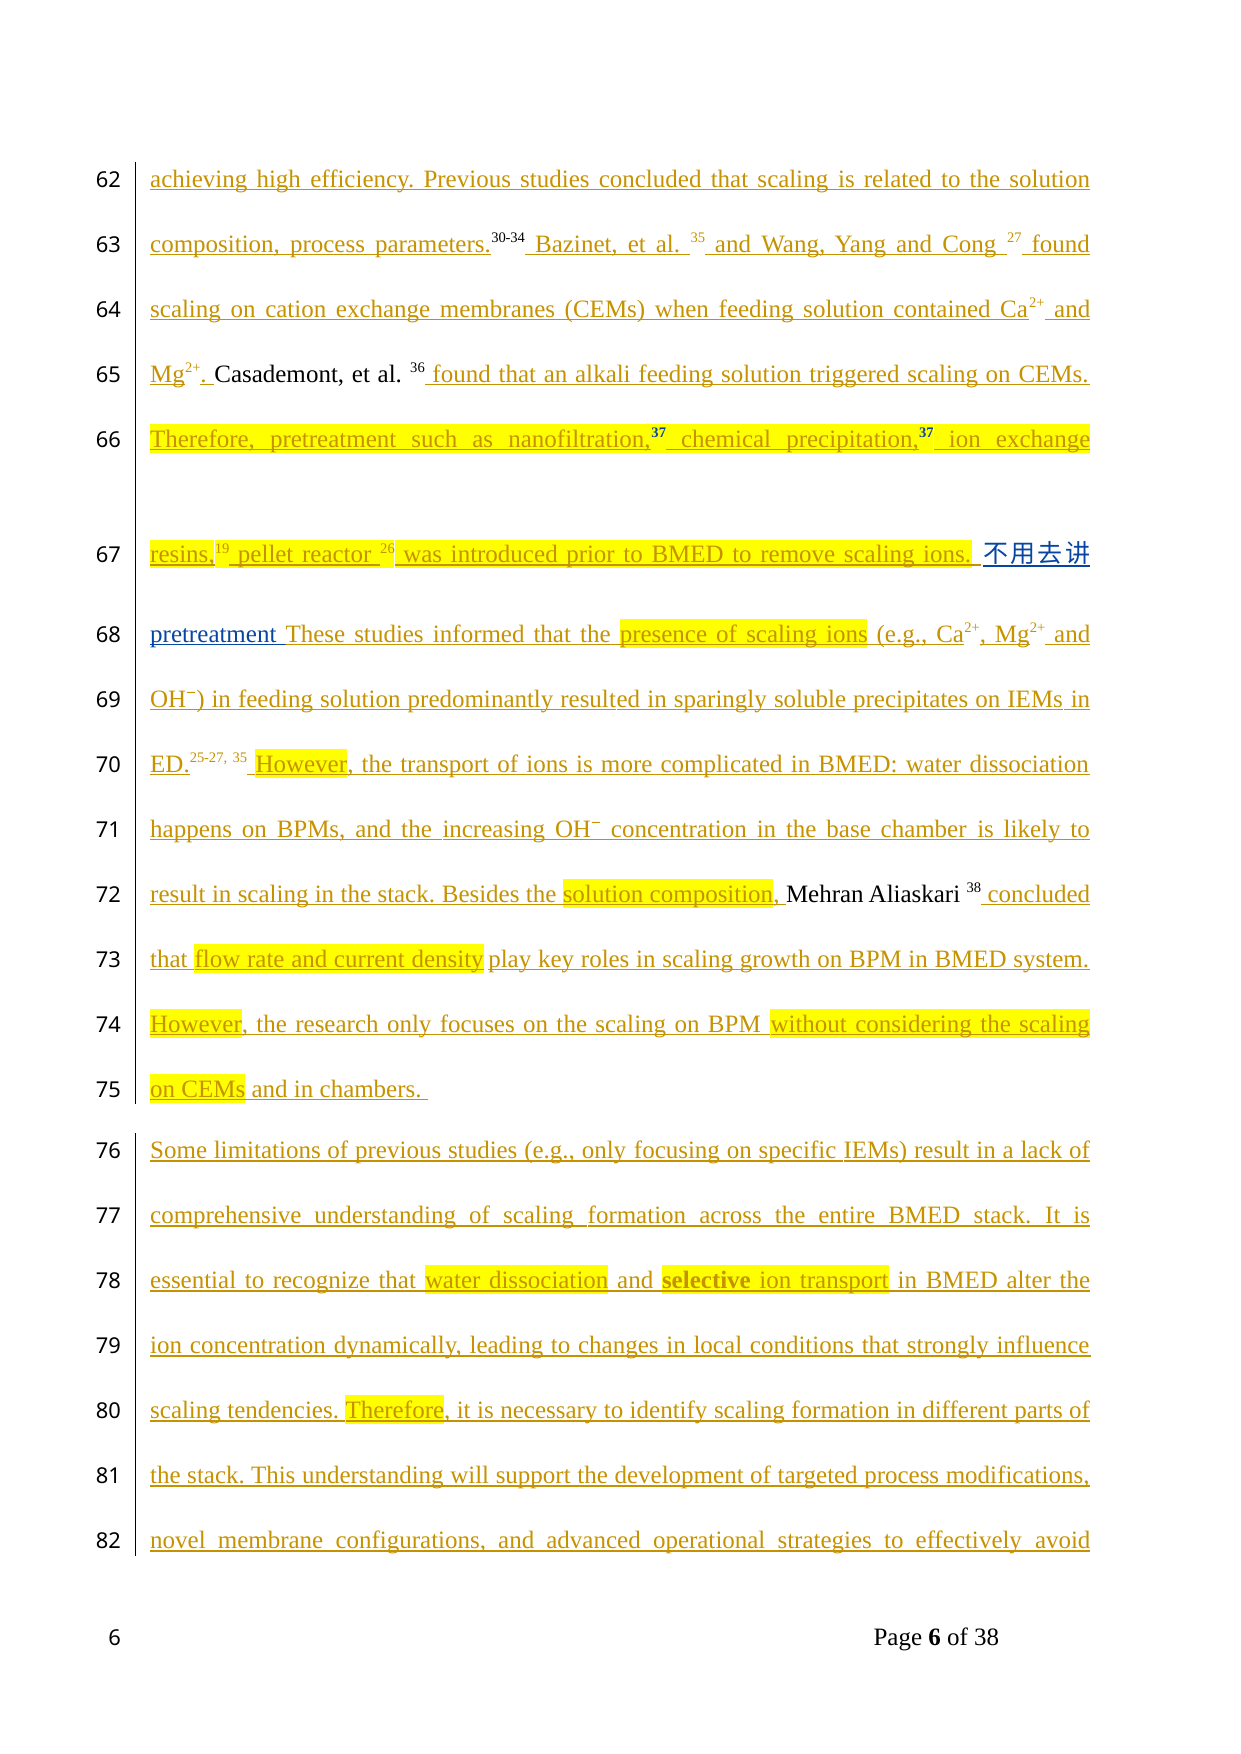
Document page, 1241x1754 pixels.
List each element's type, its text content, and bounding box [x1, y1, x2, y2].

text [150, 162, 1090, 189]
